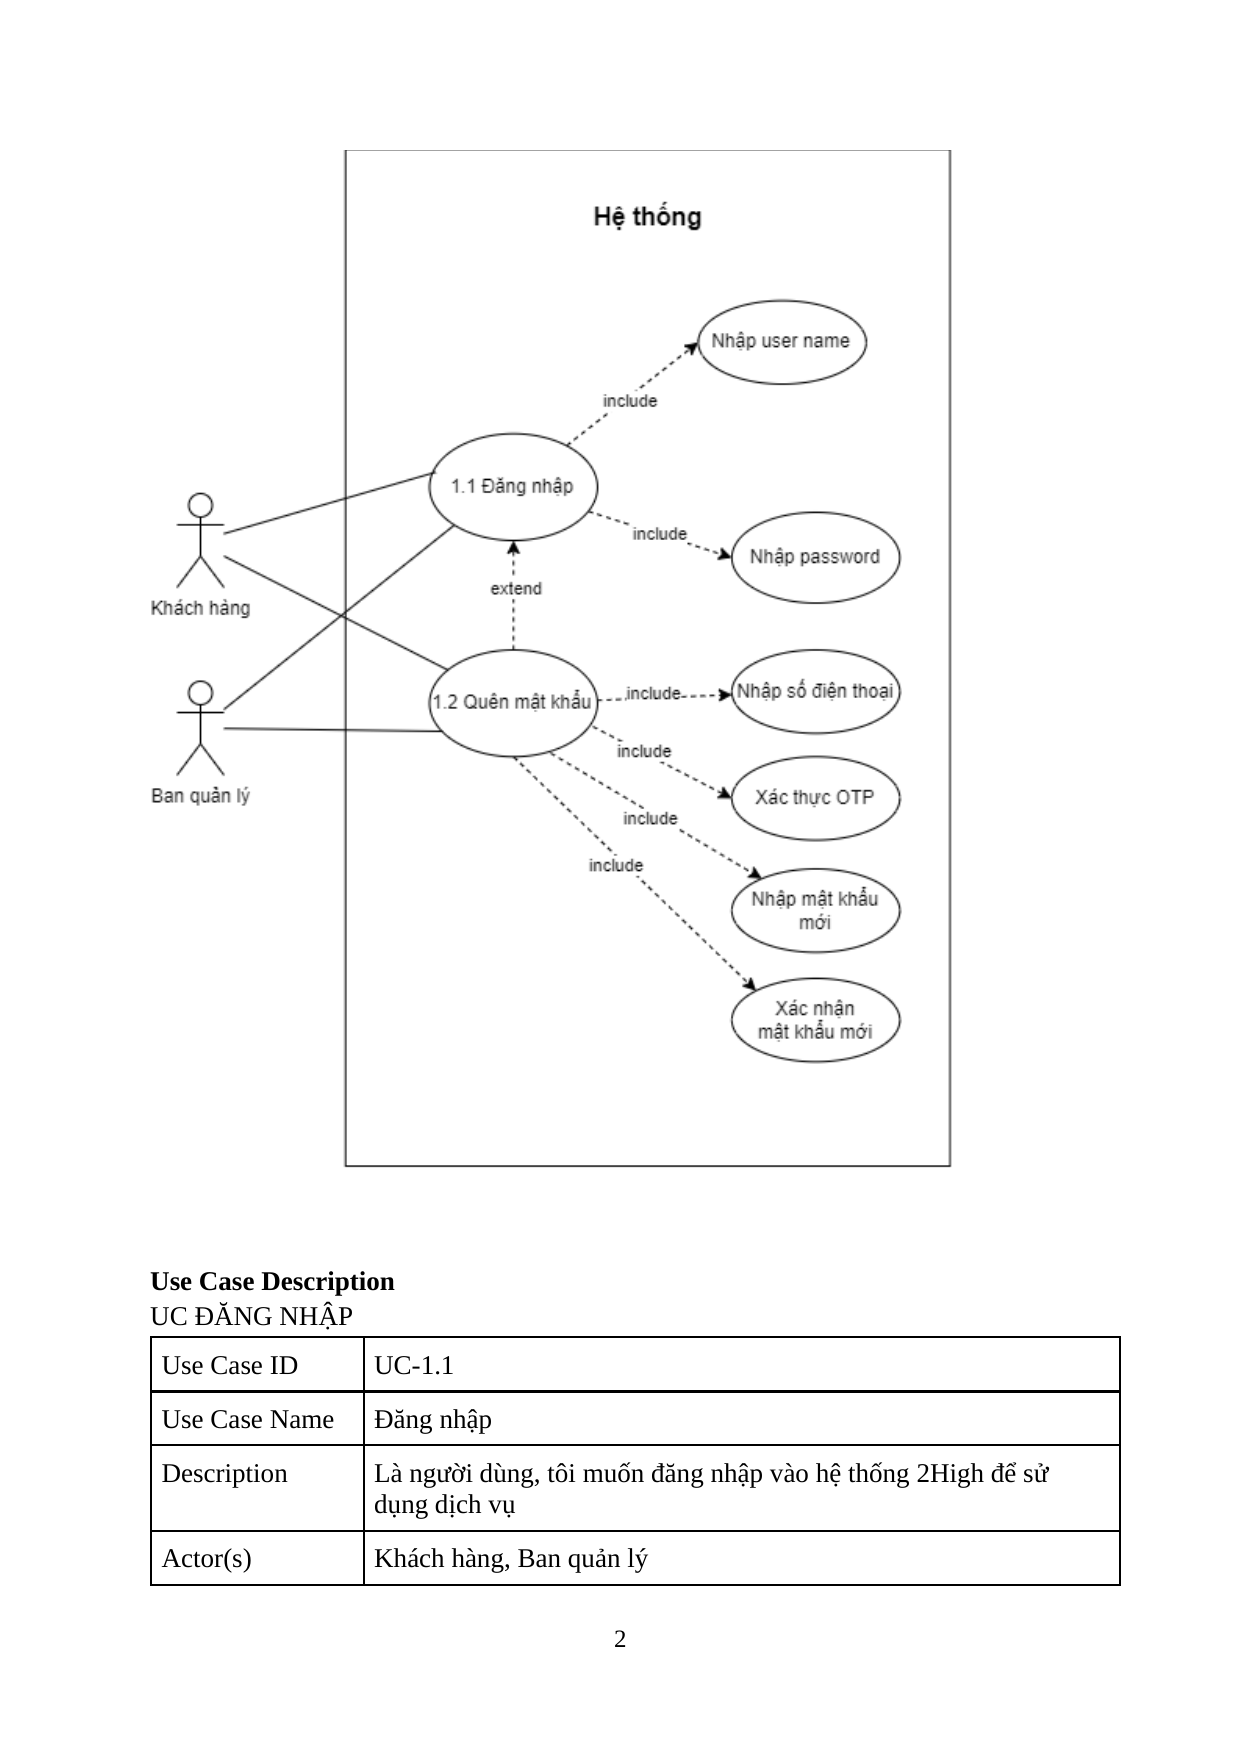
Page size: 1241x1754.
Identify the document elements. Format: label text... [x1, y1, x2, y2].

text UC ĐĂNG NHẬP [150, 1301, 1090, 1332]
picture [150, 150, 952, 1261]
text Use Case Description [150, 1265, 1090, 1296]
table_cell Là người dùng, tôi muốn đăng nhập vào hệ thống 2High để sử dụng dịch vụ [365, 1446, 1119, 1529]
table_cell Khách hàng, Ban quản lý [365, 1532, 1119, 1584]
table_header Use Case ID [152, 1338, 363, 1390]
table_cell Use Case Name [152, 1393, 363, 1444]
table_cell Description [152, 1446, 363, 1529]
table_header UC-1.1 [365, 1338, 1119, 1390]
table_cell Đăng nhập [365, 1393, 1119, 1444]
table_cell Actor(s) [152, 1532, 363, 1584]
